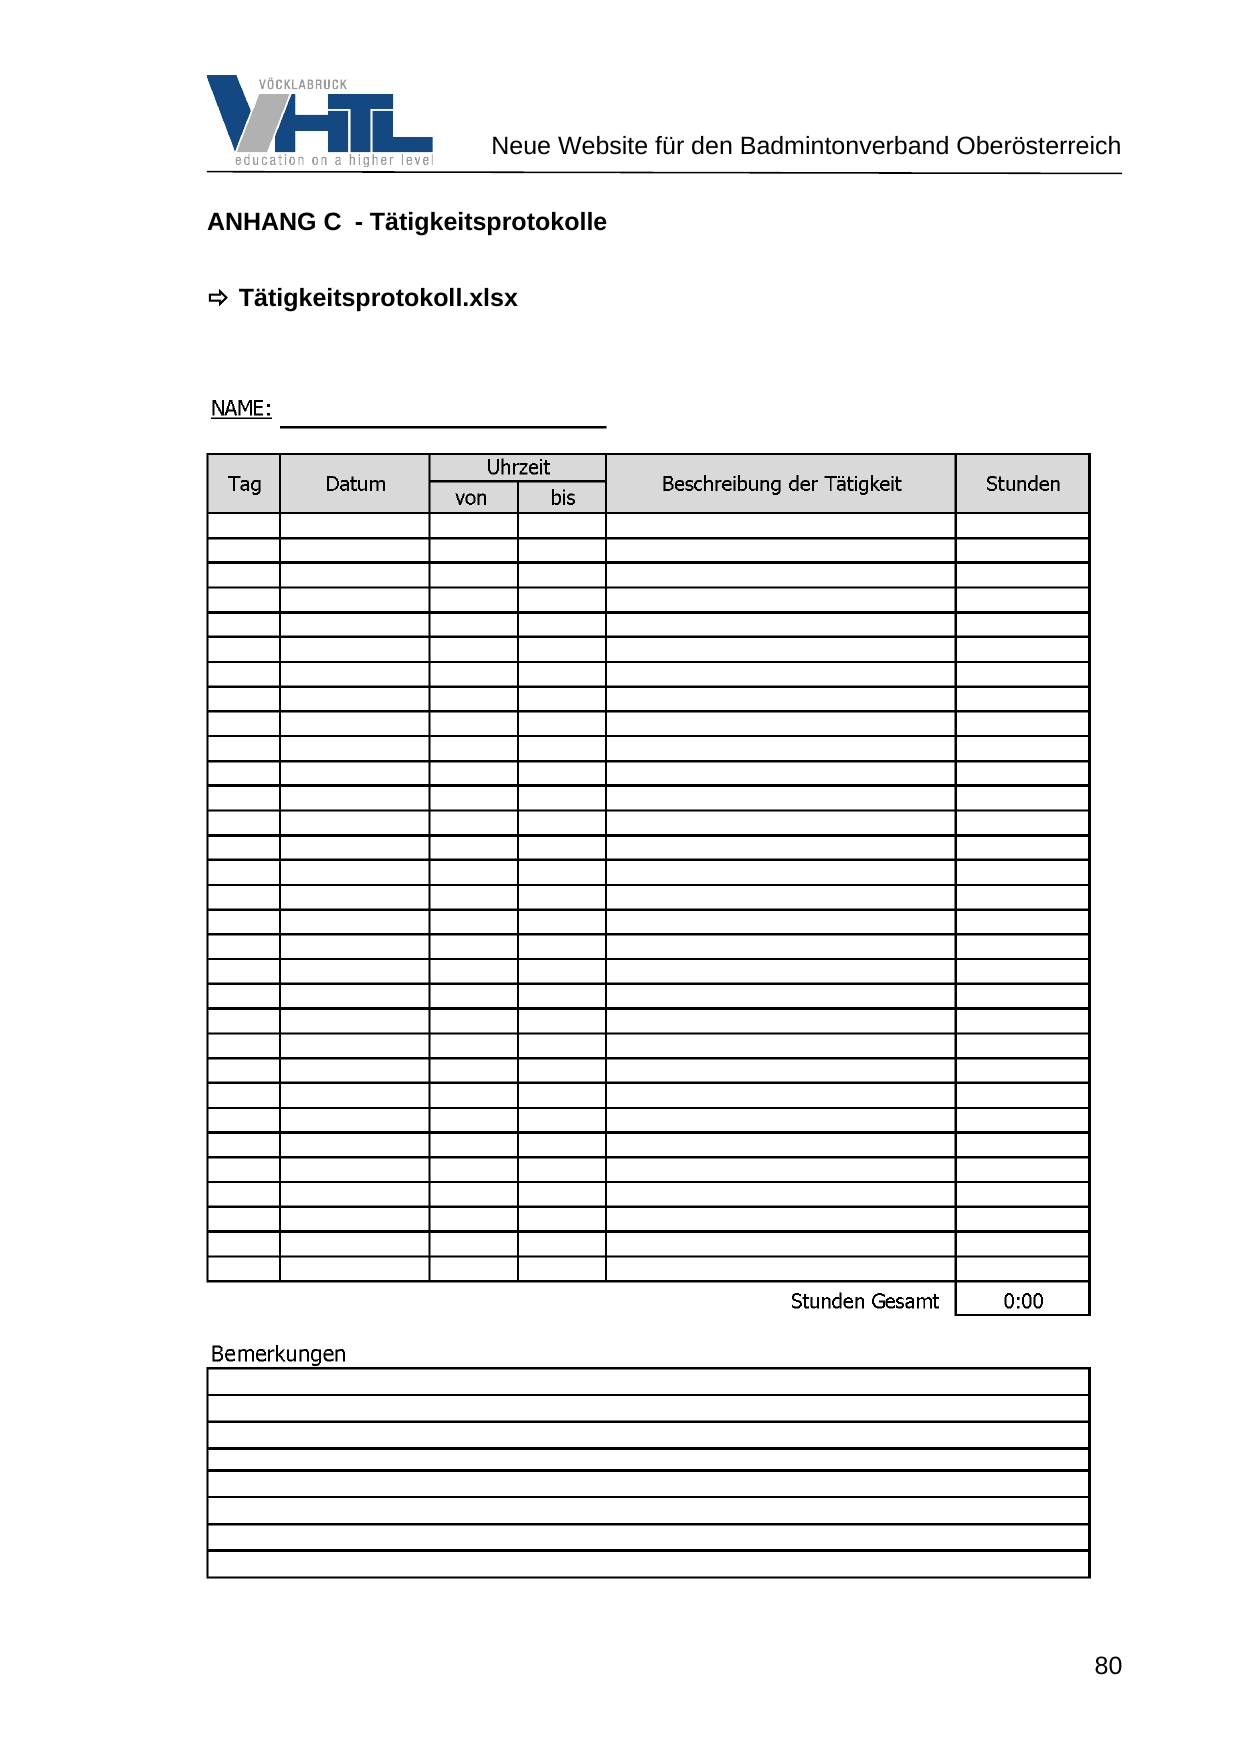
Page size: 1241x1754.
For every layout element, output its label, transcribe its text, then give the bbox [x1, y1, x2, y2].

picture [206, 75, 433, 167]
picture [178, 291, 1123, 1630]
text Tätigkeitsprotokoll.xlsx [207, 283, 1122, 312]
subtitle - Tätigkeitsprotokolle [207, 207, 1122, 236]
